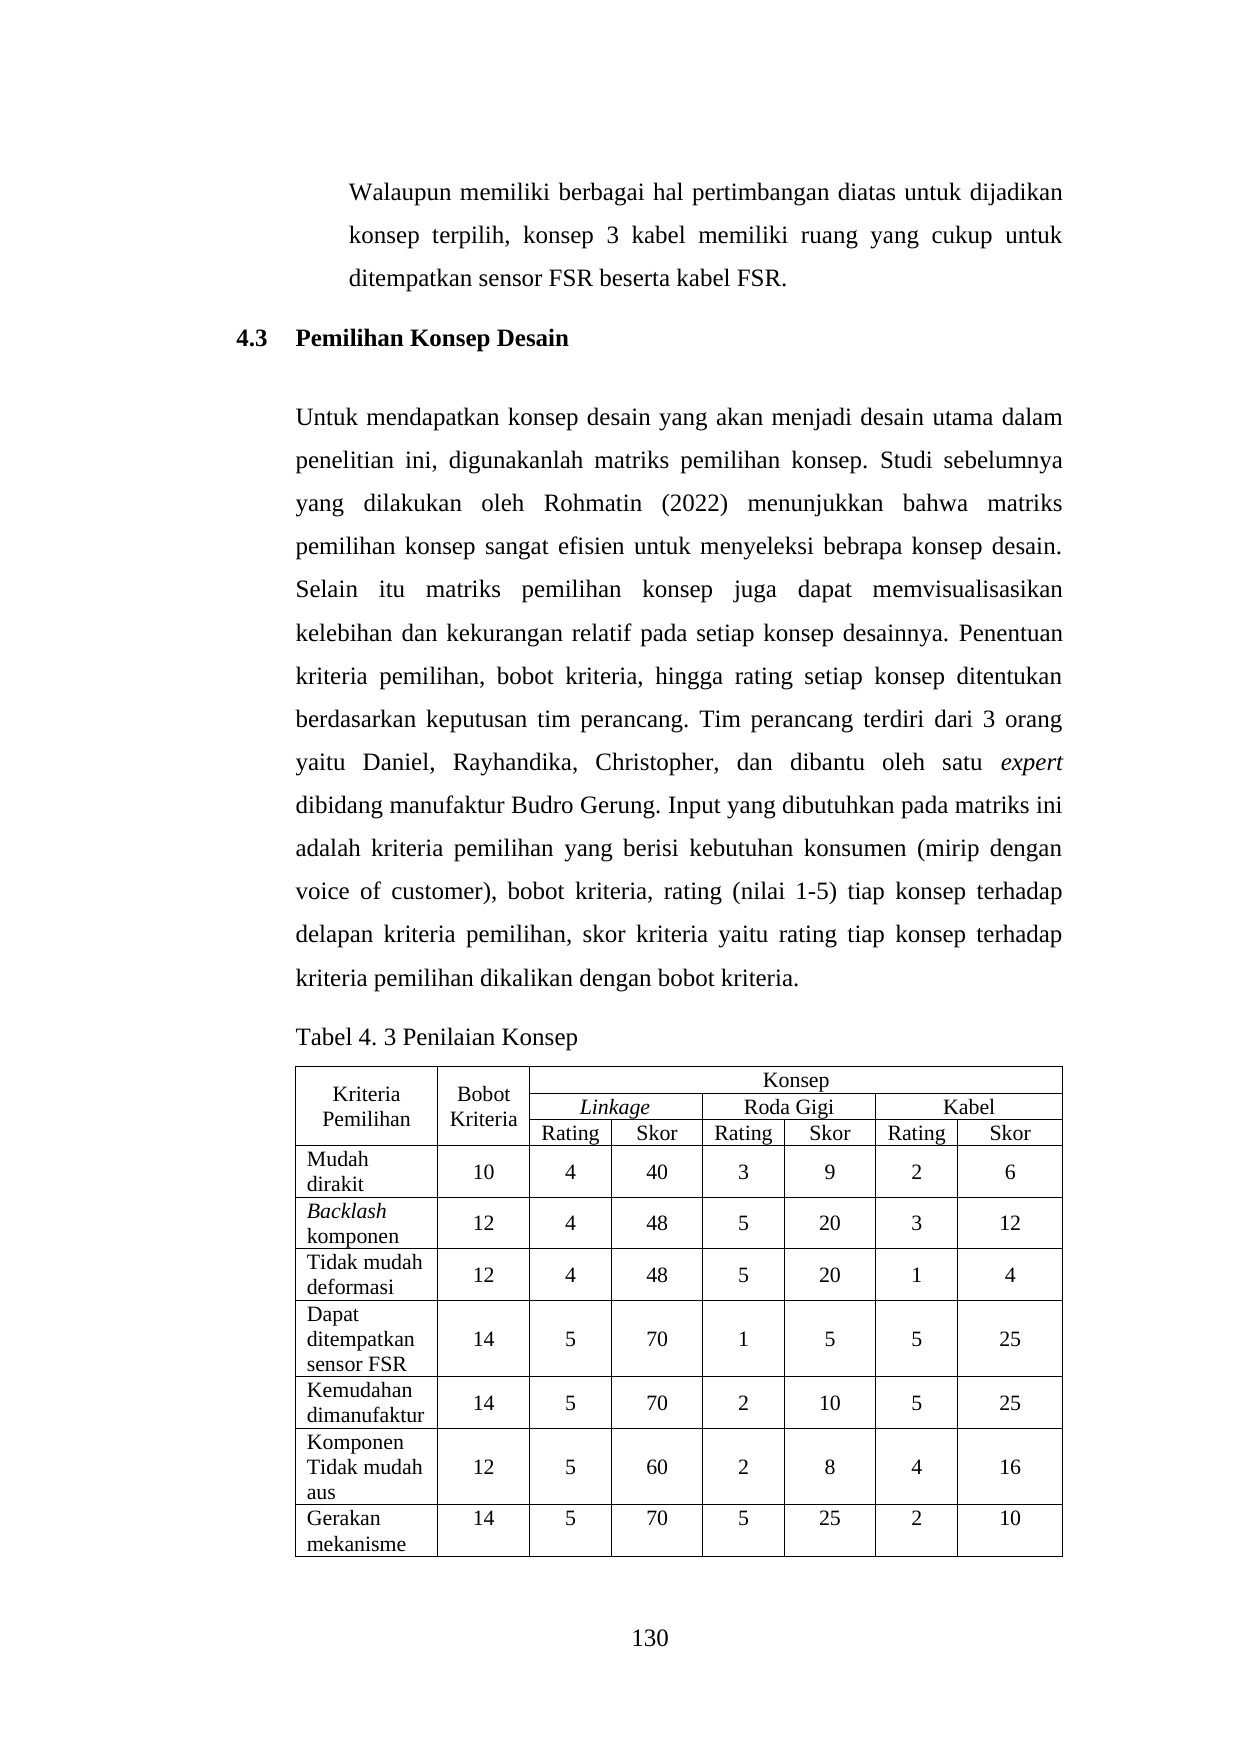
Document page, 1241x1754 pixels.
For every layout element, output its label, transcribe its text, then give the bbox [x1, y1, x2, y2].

table_cell 3 [876, 1198, 957, 1248]
table_cell Roda Gigi [703, 1094, 875, 1119]
subtitle Pemilihan Konsep Desain [236, 323, 1063, 352]
table_cell 5 [530, 1377, 611, 1428]
table_cell 5 [876, 1377, 957, 1428]
table_cell Skor [958, 1120, 1062, 1145]
table_cell 5 [785, 1301, 875, 1376]
table_cell 25 [785, 1505, 875, 1556]
table_cell 25 [958, 1301, 1062, 1376]
table_cell Dapat ditempatkan sensor FSR [296, 1301, 437, 1376]
table_cell Skor [785, 1120, 875, 1145]
table_cell 5 [530, 1301, 611, 1376]
table_cell 70 [612, 1377, 702, 1428]
table_cell 5 [530, 1429, 611, 1504]
table_cell 20 [785, 1198, 875, 1248]
table_header Kriteria Pemilihan [296, 1067, 437, 1145]
text Untuk mendapatkan konsep desain yang akan menjadi desain utama dalam penelitian ini, digunakanlah matriks pemilihan konsep. Studi sebelumnya yang dilakukan oleh Rohmatin (2022) menunjukkan bahwa matriks pemilihan konsep sangat efisien untuk menyeleksi bebrapa konsep desain. Selain itu matriks pemilihan konsep juga dapat memvisualisasikan kelebihan dan kekurangan relatif pada setiap konsep desainnya. Penentuan kriteria pemilihan, bobot kriteria, hingga rating setiap konsep ditentukan berdasarkan keputusan tim perancang. Tim perancang terdiri dari 3 orang yaitu Daniel, Rayhandika, Christopher, dan dibantu oleh satu expert dibidang manufaktur Budro Gerung. Input yang dibutuhkan pada matriks ini adalah kriteria pemilihan yang berisi kebutuhan konsumen (mirip dengan voice of customer), bobot kriteria, rating (nilai 1-5) tiap konsep terhadap delapan kriteria pemilihan, skor kriteria yaitu rating tiap konsep terhadap kriteria pemilihan dikalikan dengan bobot kriteria. [295, 402, 1063, 991]
table_cell Komponen Tidak mudah aus [296, 1429, 437, 1504]
table_cell 9 [785, 1146, 875, 1197]
table_cell 10 [958, 1505, 1062, 1556]
table_cell Rating [876, 1120, 957, 1145]
table_cell 25 [958, 1377, 1062, 1428]
table_cell 4 [530, 1249, 611, 1299]
table_cell 4 [958, 1249, 1062, 1299]
table_header Bobot Kriteria [438, 1067, 529, 1145]
table_cell 48 [612, 1198, 702, 1248]
table_cell 8 [785, 1429, 875, 1504]
table_cell 2 [876, 1505, 957, 1556]
table_cell 20 [785, 1249, 875, 1299]
table_cell 5 [703, 1505, 784, 1556]
table_cell 12 [438, 1249, 529, 1299]
table_cell 40 [612, 1146, 702, 1197]
table_cell 1 [703, 1301, 784, 1376]
table_cell 12 [958, 1198, 1062, 1248]
table_cell 1 [876, 1249, 957, 1299]
table_cell 70 [612, 1301, 702, 1376]
text Walaupun memiliki berbagai hal pertimbangan diatas untuk dijadikan konsep terpilih, konsep 3 kabel memiliki ruang yang cukup untuk ditempatkan sensor FSR beserta kabel FSR. [349, 177, 1063, 292]
table_cell 6 [958, 1146, 1062, 1197]
table_cell 12 [438, 1198, 529, 1248]
table_cell 4 [530, 1146, 611, 1197]
table_cell 10 [438, 1146, 529, 1197]
table_cell Backlash komponen [296, 1198, 437, 1248]
table_cell 5 [703, 1198, 784, 1248]
table_cell Mudah dirakit [296, 1146, 437, 1197]
table_cell 60 [612, 1429, 702, 1504]
table_cell Kemudahan dimanufaktur [296, 1377, 437, 1428]
table_cell 10 [785, 1377, 875, 1428]
table_cell Rating [530, 1120, 611, 1145]
table_cell Rating [703, 1120, 784, 1145]
table_cell 48 [612, 1249, 702, 1299]
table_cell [296, 1505, 437, 1556]
table_cell 2 [703, 1377, 784, 1428]
table_cell 4 [876, 1429, 957, 1504]
table_cell Tidak mudah deformasi [296, 1249, 437, 1299]
table_cell Skor [612, 1120, 702, 1145]
table_cell 5 [530, 1505, 611, 1556]
table_header Konsep [530, 1067, 1062, 1093]
table_cell 12 [438, 1429, 529, 1504]
table_cell 14 [438, 1377, 529, 1428]
table_cell 2 [876, 1146, 957, 1197]
table_cell 4 [530, 1198, 611, 1248]
table_cell Linkage [530, 1094, 702, 1119]
table_cell 16 [958, 1429, 1062, 1504]
table_cell 5 [876, 1301, 957, 1376]
table_cell 14 [438, 1505, 529, 1556]
table_cell 70 [612, 1505, 702, 1556]
table_cell 3 [703, 1146, 784, 1197]
table_cell 5 [703, 1249, 784, 1299]
table_cell 14 [438, 1301, 529, 1376]
table_cell 2 [703, 1429, 784, 1504]
table_cell Kabel [876, 1094, 1062, 1119]
